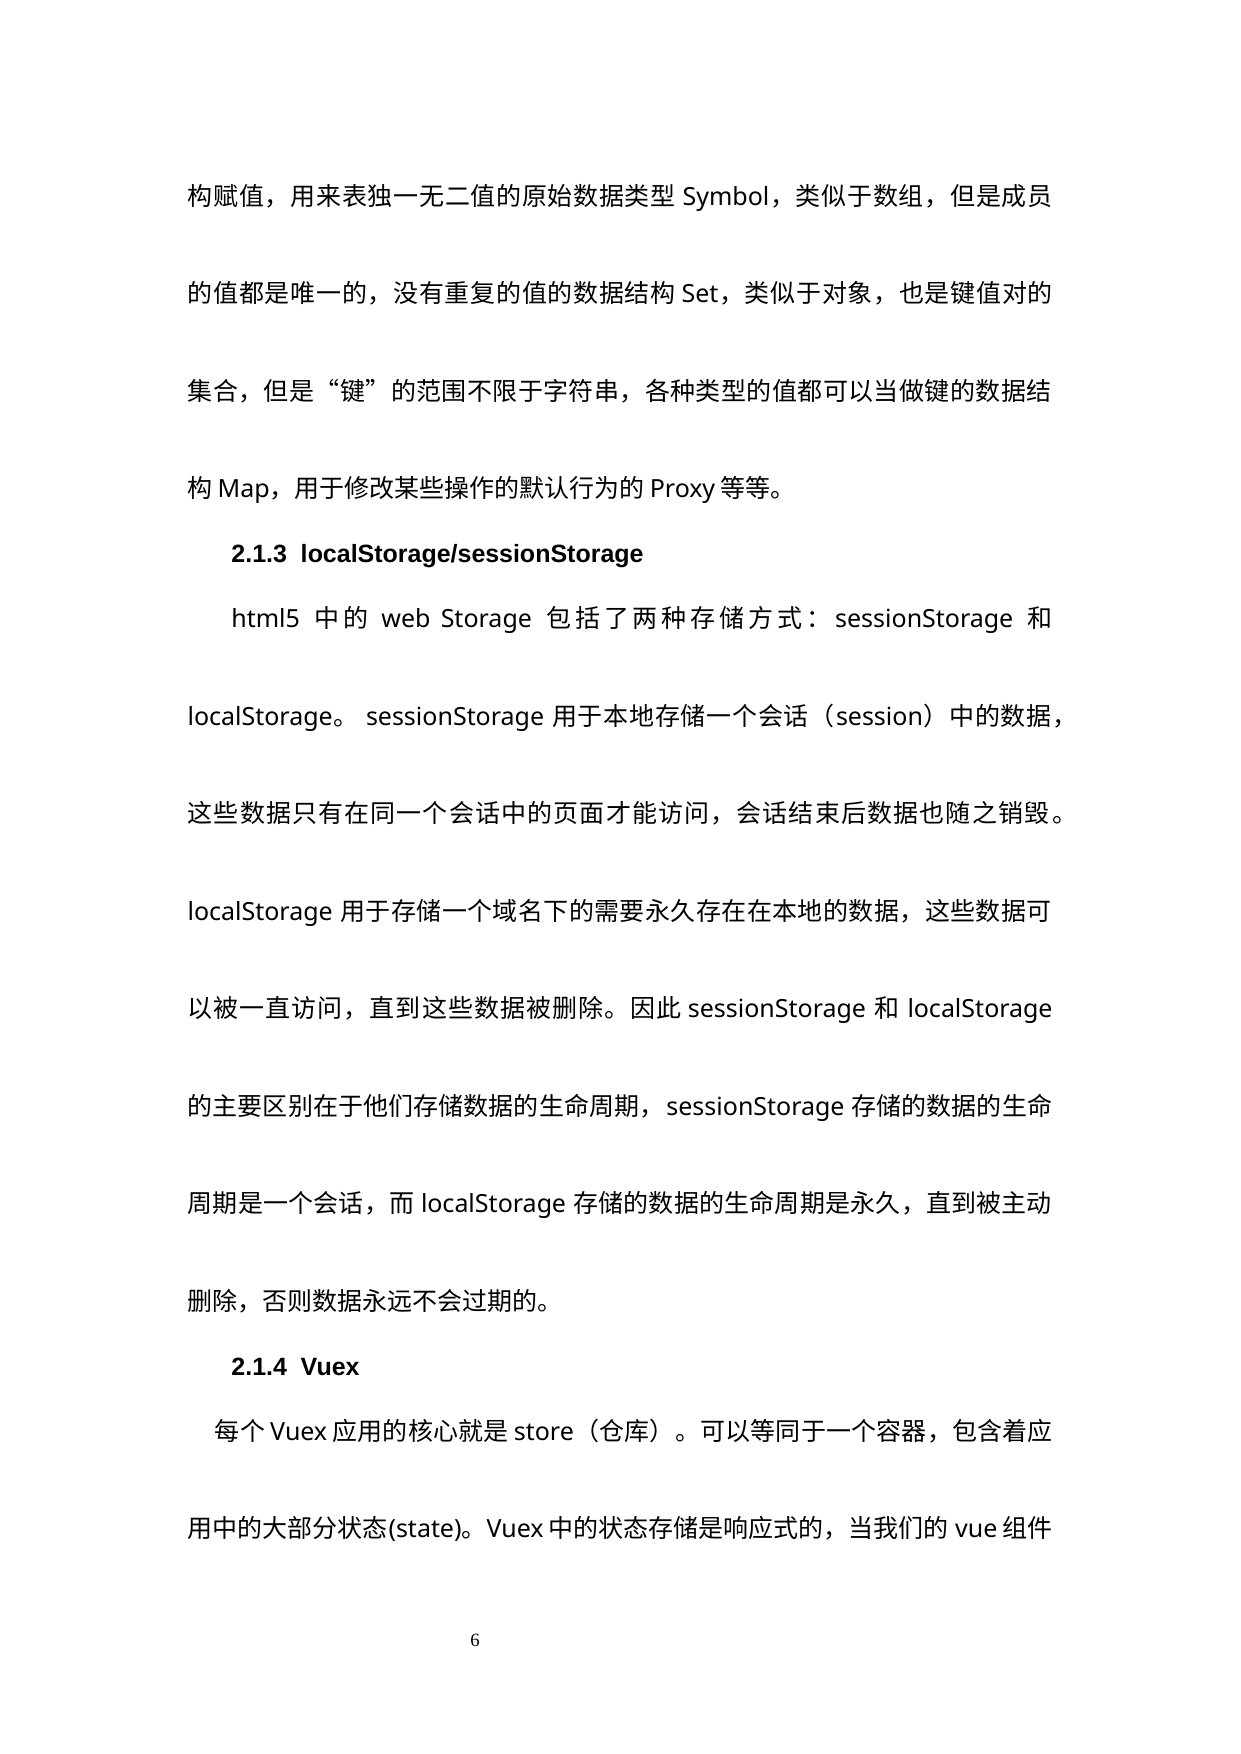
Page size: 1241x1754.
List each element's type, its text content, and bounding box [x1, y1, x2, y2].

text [187, 1397, 1053, 1559]
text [187, 162, 1053, 519]
text 2.1.4 Vuex [187, 1350, 1053, 1383]
text 2.1.3 localStorage/sessionStorage [187, 538, 1053, 570]
text html5 中的 web Storage 包括了两种存储方式：sessionStorage 和 localStorage。 sessionStorage 用于本地存储一个会话（session）中的数据，这些数据只有在同一个会话中的页面才能访问，会话结束后数据也随之销毁。localStorage 用于存储一个域名下的需要永久存在在本地的数据，这些数据可以被一直访问，直到这些数据被删除。因此sessionStorage 和 localStorage 的主要区别在于他们存储数据的生命周期，sessionStorage 存储的数据的生命周期是一个会话，而 localStorage 存储的数据的生命周期是永久，直到被主动删除，否则数据永远不会过期的。 [187, 584, 1053, 1332]
